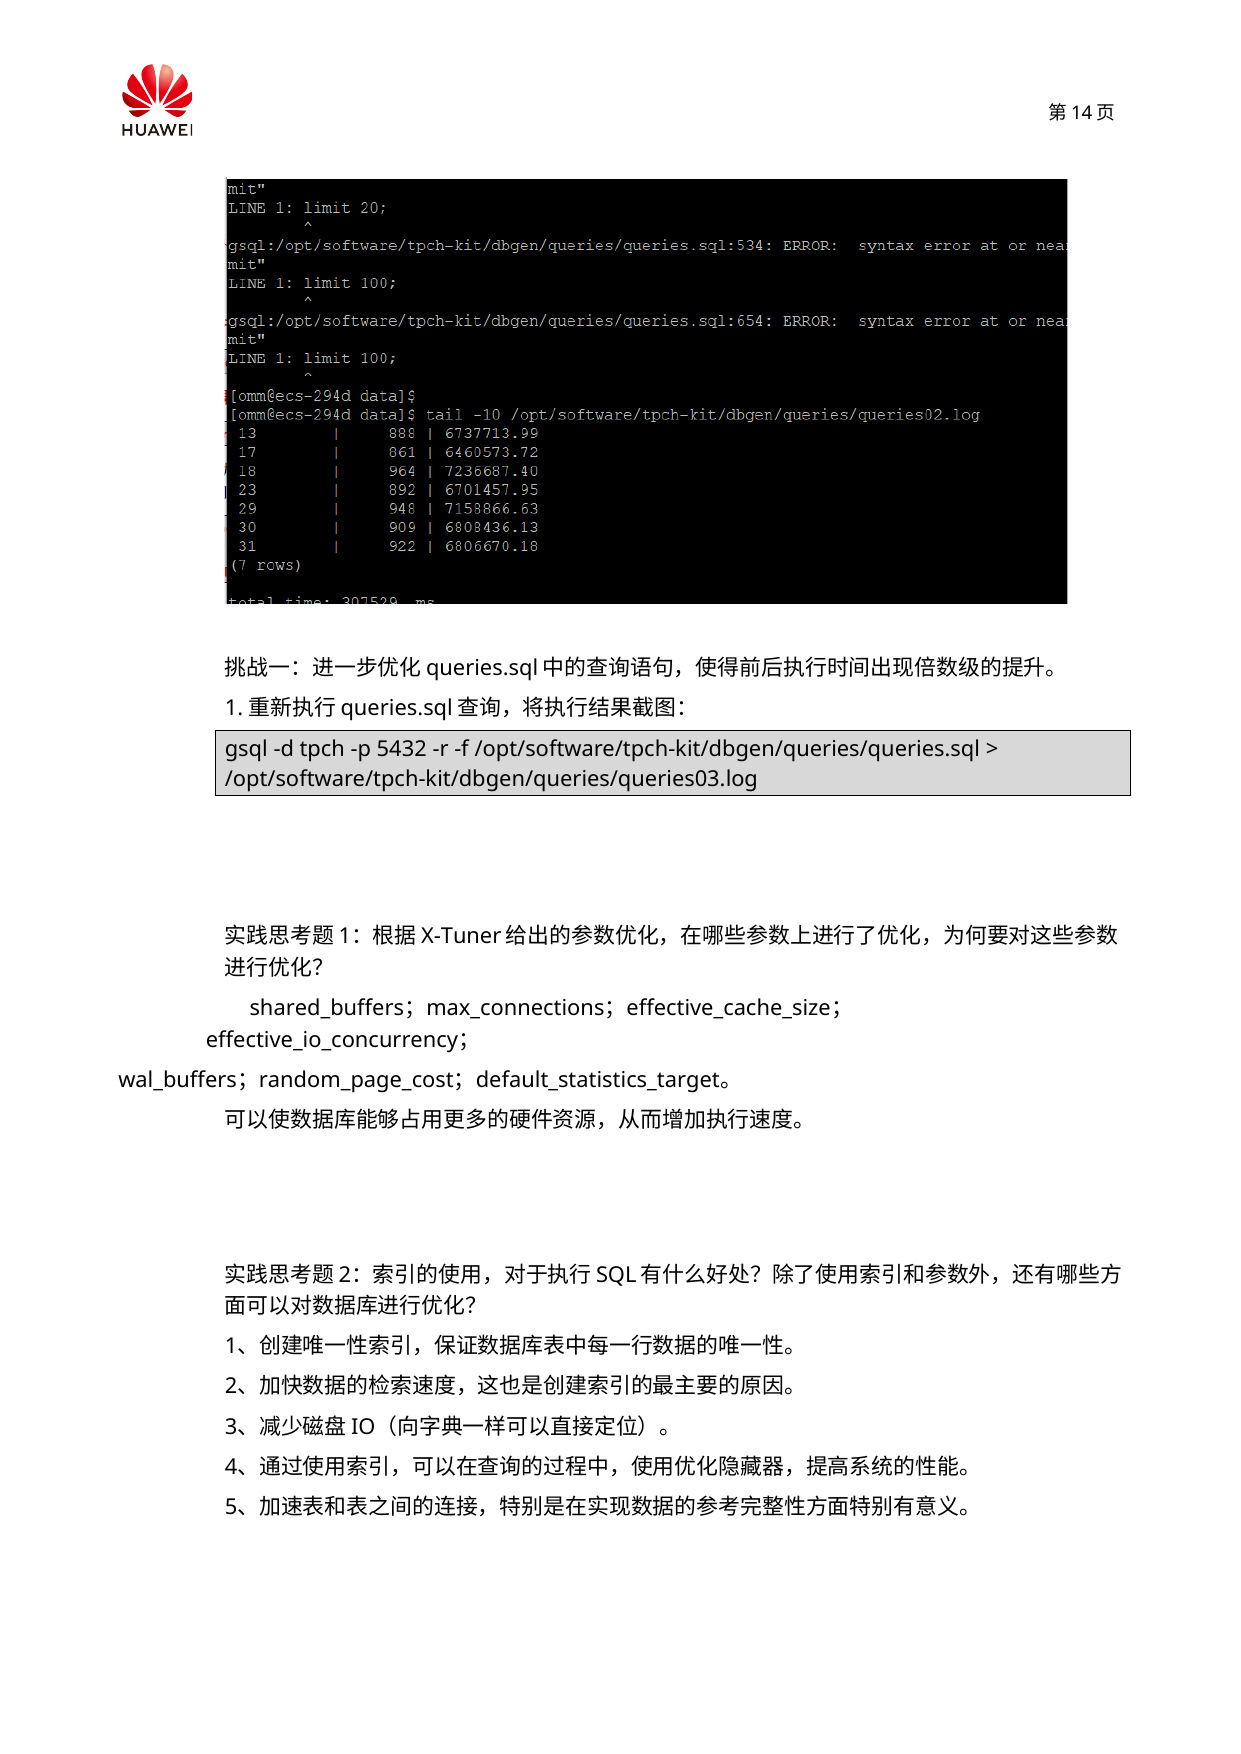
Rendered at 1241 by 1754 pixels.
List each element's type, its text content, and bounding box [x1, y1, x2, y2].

text 1、创建唯一性索引，保证数据库表中每一行数据的唯一性。 [224, 1328, 1122, 1360]
text 5、加速表和表之间的连接，特别是在实现数据的参考完整性方面特别有意义。 [224, 1489, 1122, 1521]
picture [224, 177, 1068, 604]
text 4、通过使用索引，可以在查询的过程中，使用优化隐藏器，提高系统的性能。 [224, 1449, 1122, 1481]
text 可以使数据库能够占用更多的硬件资源，从而增加执行速度。 [224, 1102, 1122, 1134]
list shared_buffers；max_connections；effective_cache_size；effective_io_concurrency； [206, 990, 1122, 1054]
text 1. 重新执行queries.sql查询，将执行结果截图： [224, 690, 1122, 722]
text 3、减少磁盘IO（向字典一样可以直接定位）。 [224, 1409, 1122, 1440]
list wal_buffers；random_page_cost；default_statistics_target。 [118, 1062, 1122, 1094]
text 实践思考题1：根据X-Tuner给出的参数优化，在哪些参数上进行了优化，为何要对这些参数进行优化？ [224, 918, 1122, 982]
text 实践思考题2：索引的使用，对于执行SQL有什么好处？除了使用索引和参数外，还有哪些方面可以对数据库进行优化？ [224, 1257, 1122, 1320]
picture [122, 64, 193, 136]
text gsql -d tpch -p 5432 -r -f /opt/software/tpch-kit/dbgen/queries/queries.sql > /opt/software/tpch-kit/dbgen/queries/queries03.log [216, 731, 1130, 795]
text 挑战一：进一步优化queries.sql中的查询语句，使得前后执行时间出现倍数级的提升。 [224, 650, 1122, 682]
text 2、加快数据的检索速度，这也是创建索引的最主要的原因。 [224, 1368, 1122, 1400]
